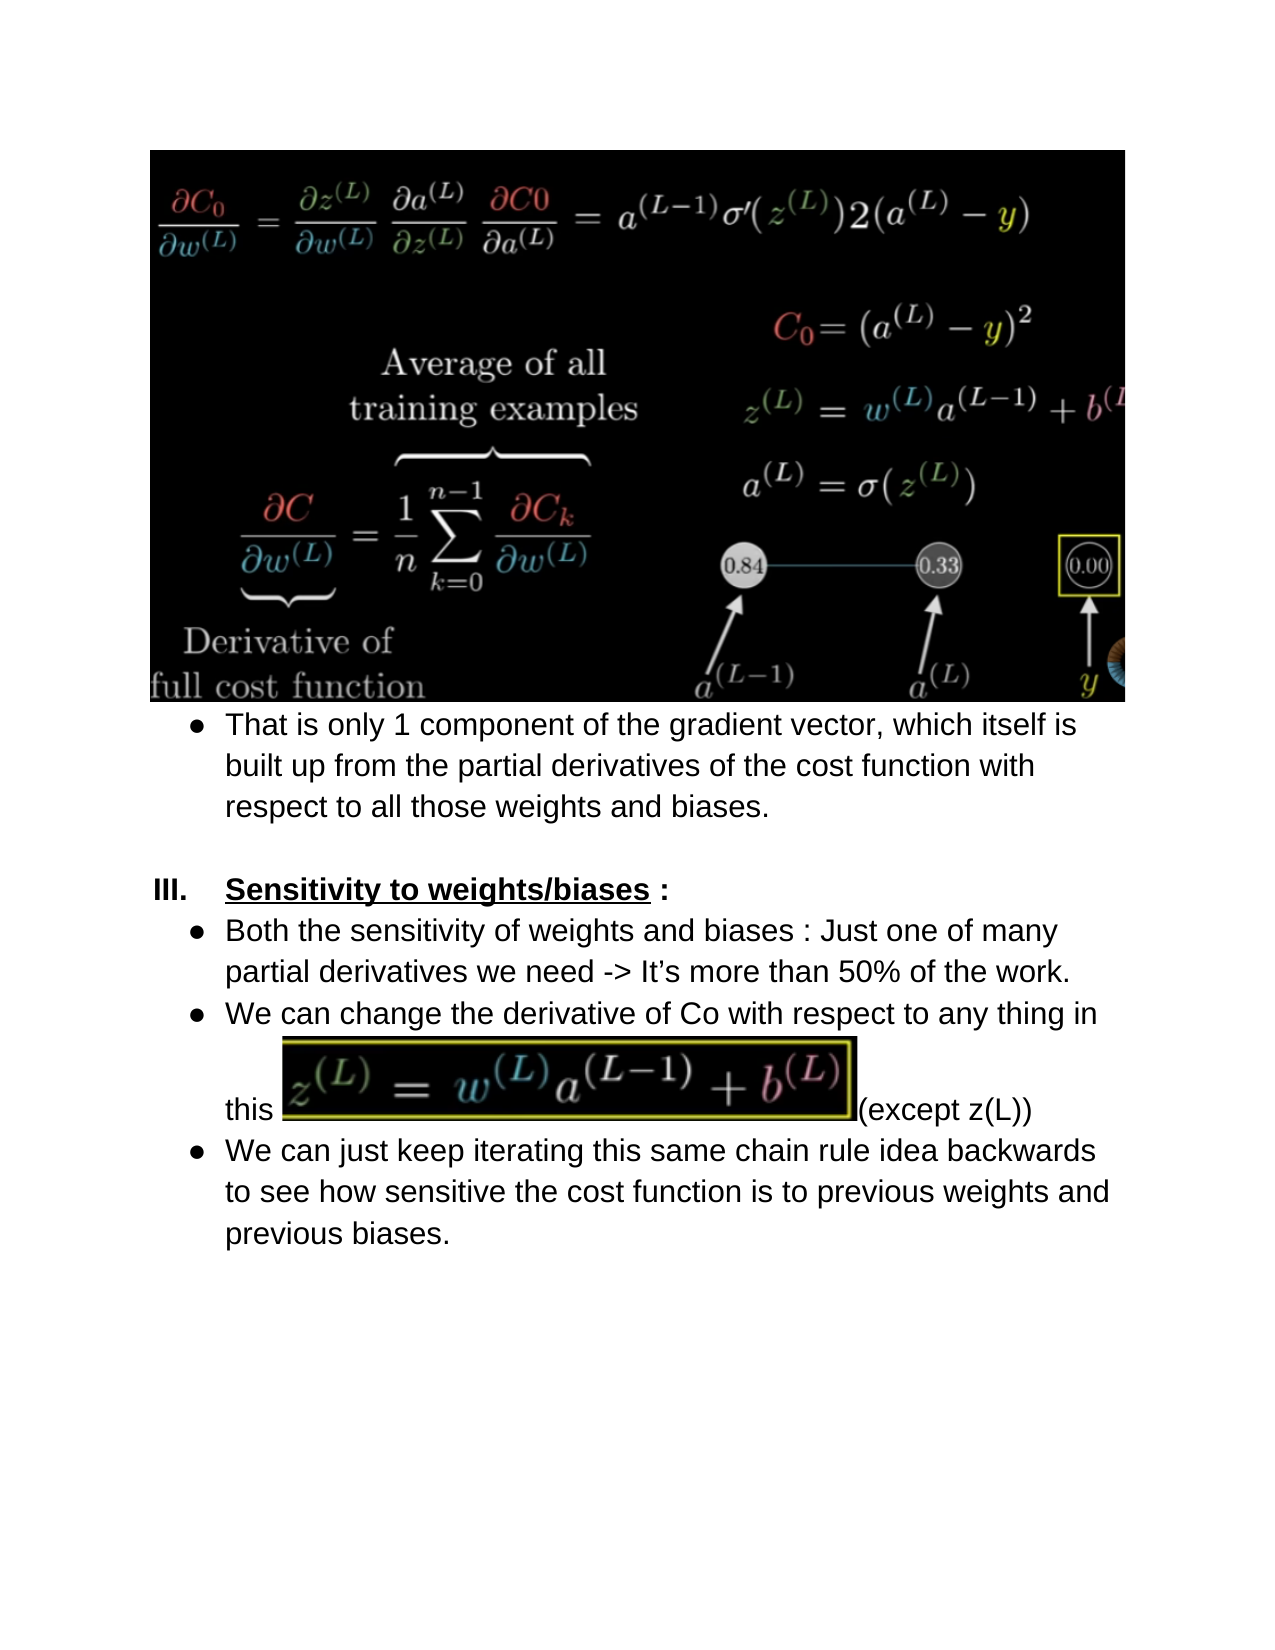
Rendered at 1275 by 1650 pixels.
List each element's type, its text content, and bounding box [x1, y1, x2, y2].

picture [282, 1036, 858, 1121]
list Both the sensitivity of weights and biases : Just one of many partial derivatives we need -> It’s more than 50% of the work. [187, 912, 1125, 989]
subtitle Sensitivity to weights/biases : [187, 871, 1125, 907]
picture [150, 150, 1125, 702]
list That is only 1 component of the gradient vector, which itself is built up from the partial derivatives of the cost function with respect to all those weights and biases. [187, 706, 1125, 824]
list We can just keep iterating this same chain rule idea backwards to see how sensitive the cost function is to previous weights and previous biases. [187, 1132, 1125, 1251]
